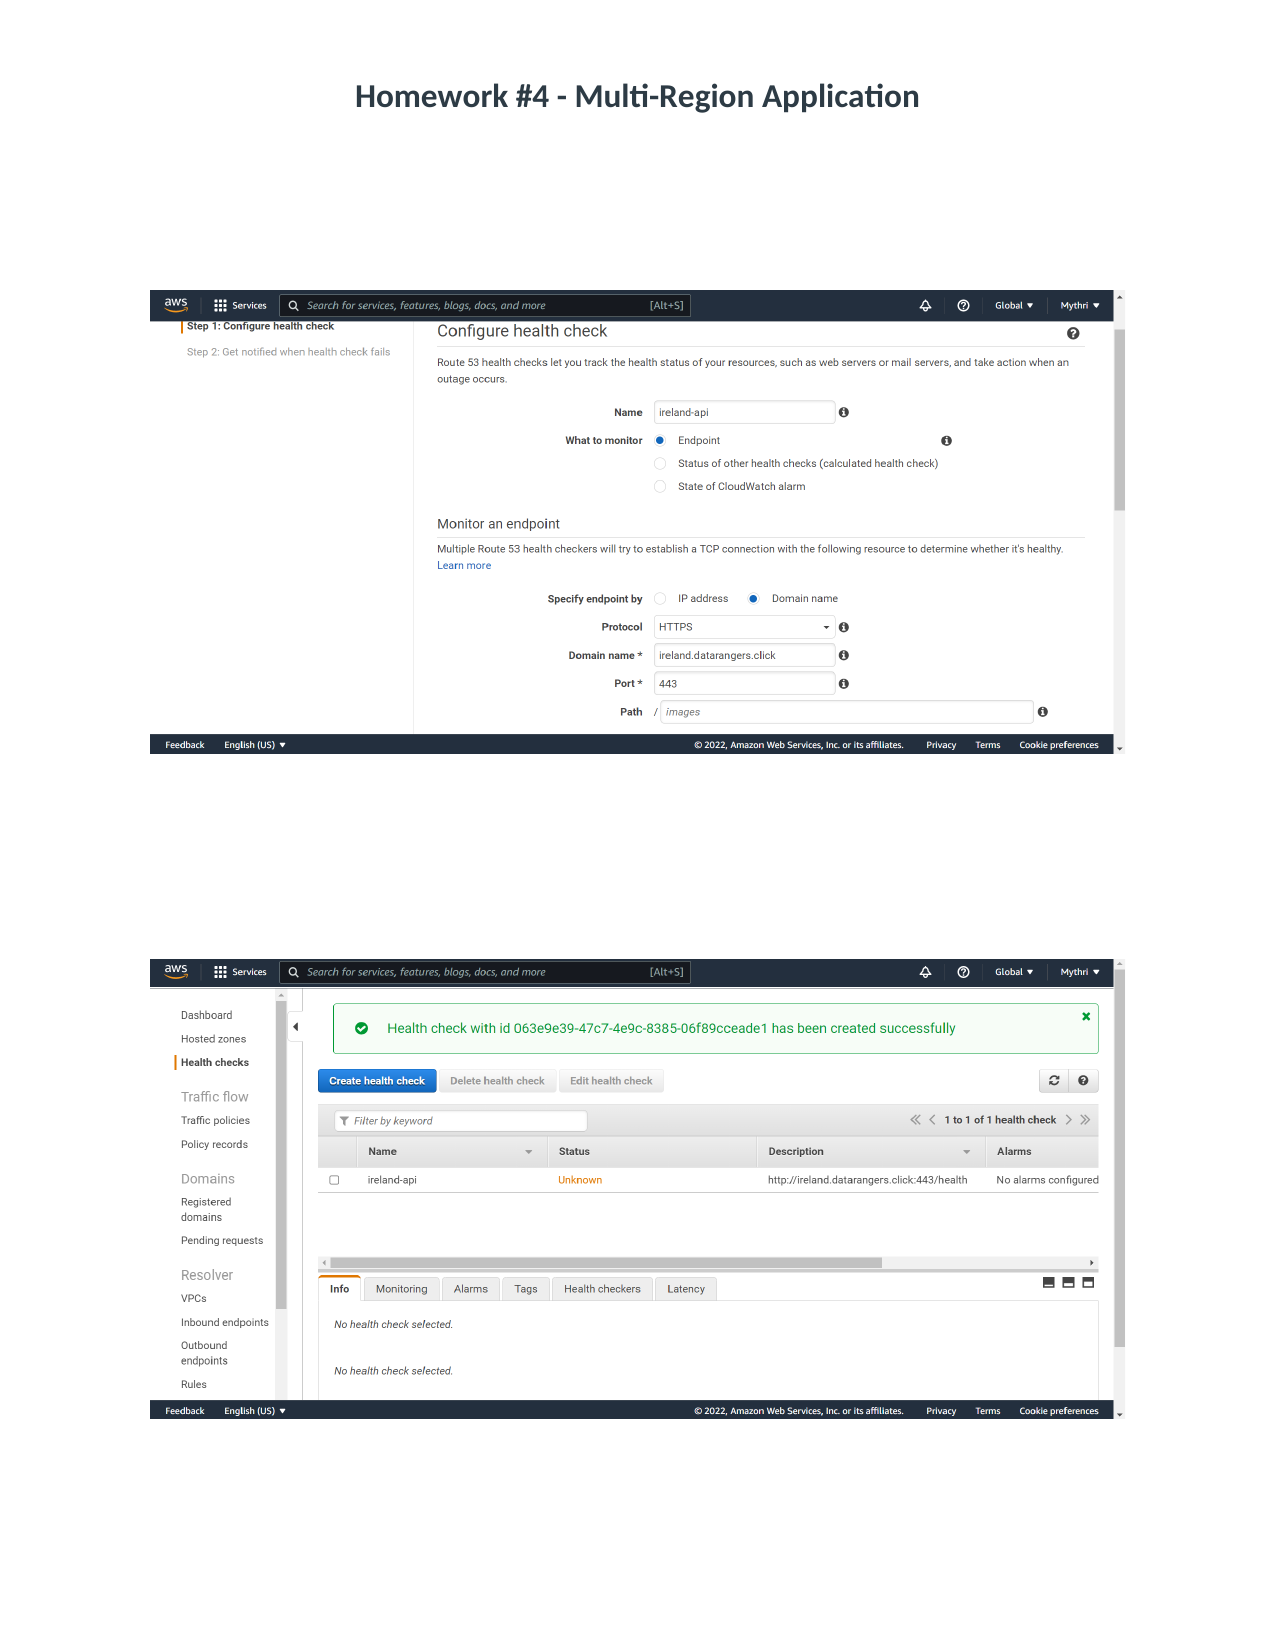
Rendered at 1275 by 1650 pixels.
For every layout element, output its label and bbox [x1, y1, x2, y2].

picture [150, 959, 1125, 1419]
picture [150, 290, 1125, 754]
